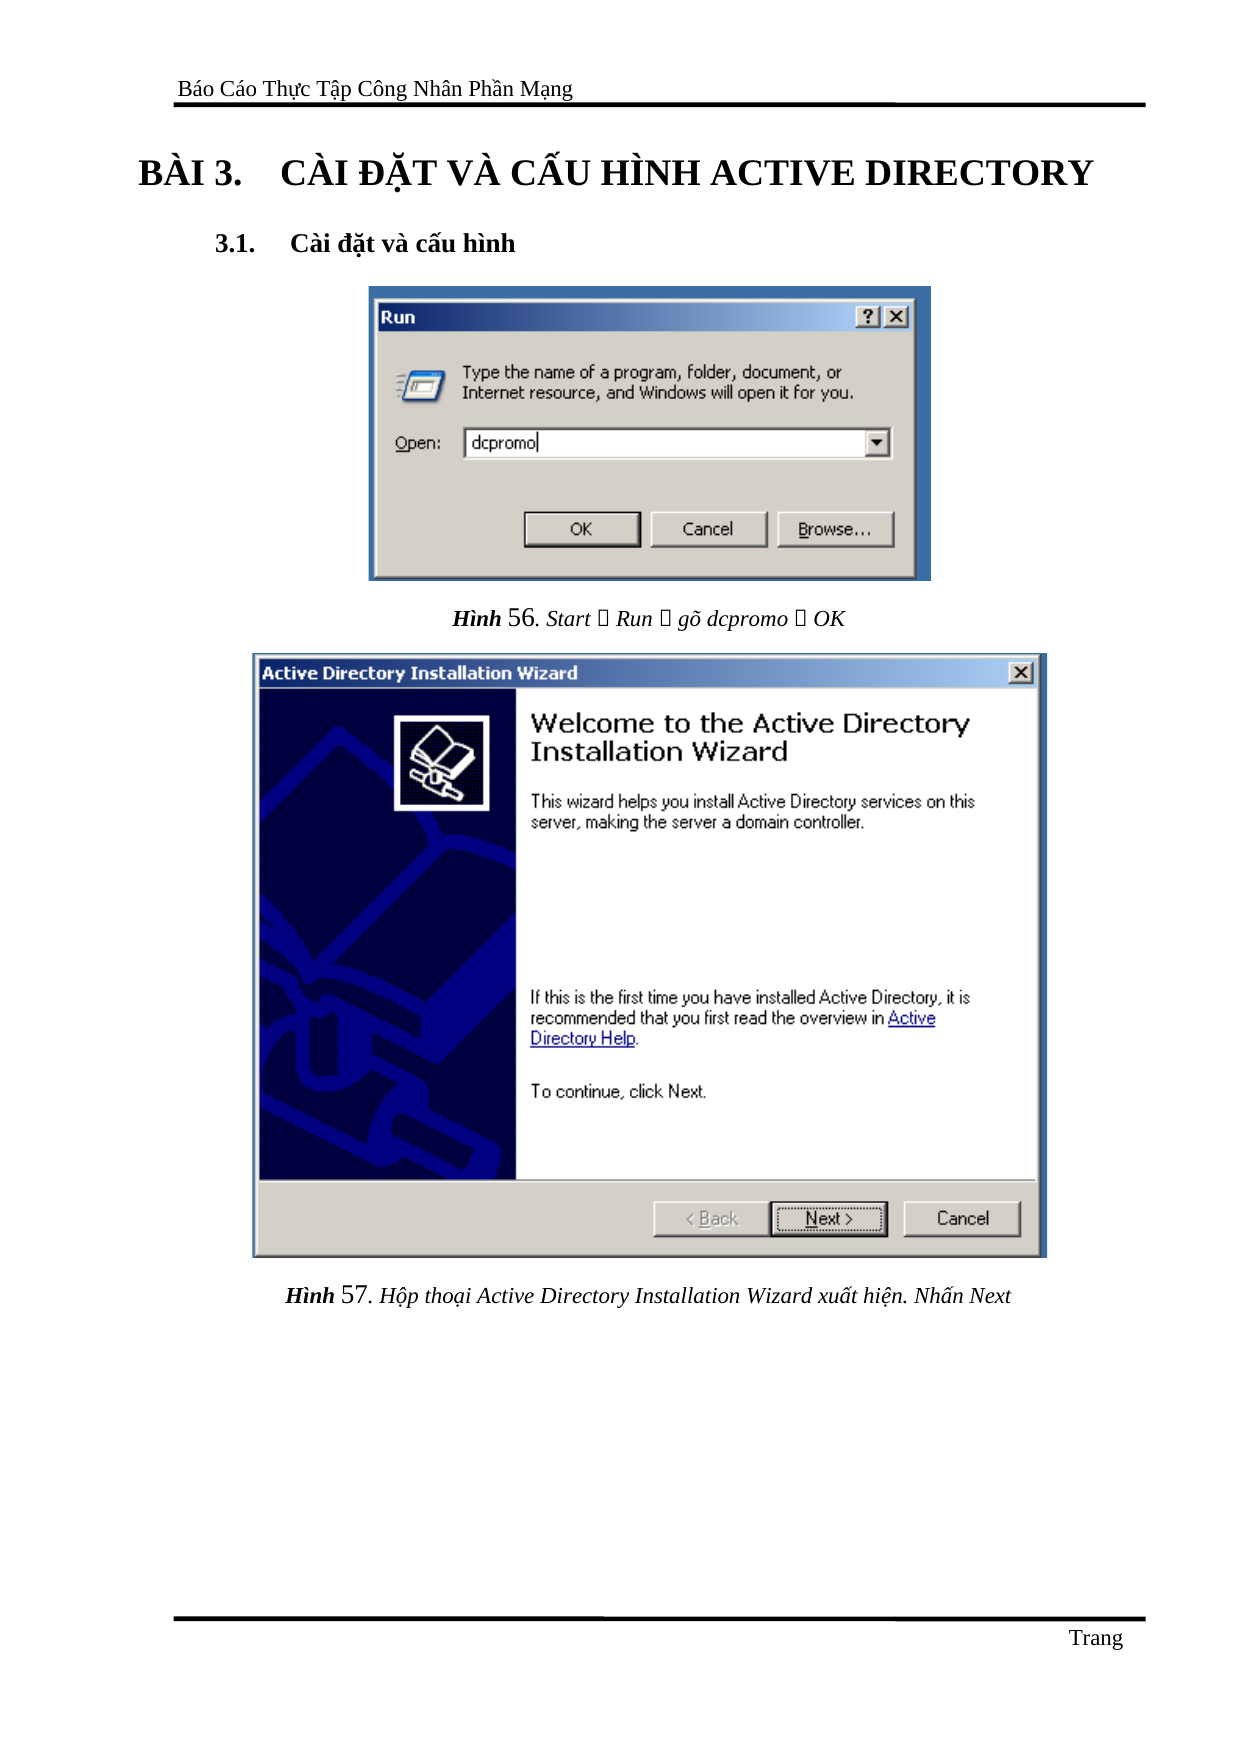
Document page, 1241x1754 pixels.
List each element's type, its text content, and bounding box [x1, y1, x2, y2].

text Hình 56. Start  Run  gõ dcpromo  OK [177, 601, 1122, 633]
picture [252, 653, 1048, 1258]
subtitle Cài đặt và cấu hình [215, 227, 1122, 258]
text Hình 57. Hộp thoại Active Directory Installation Wizard xuất hiện. Nhấn Next [177, 1278, 1122, 1309]
picture [368, 286, 931, 581]
subtitle CÀI ĐẶT VÀ CẤU HÌNH ACTIVE DIRECTORY [215, 150, 1122, 193]
